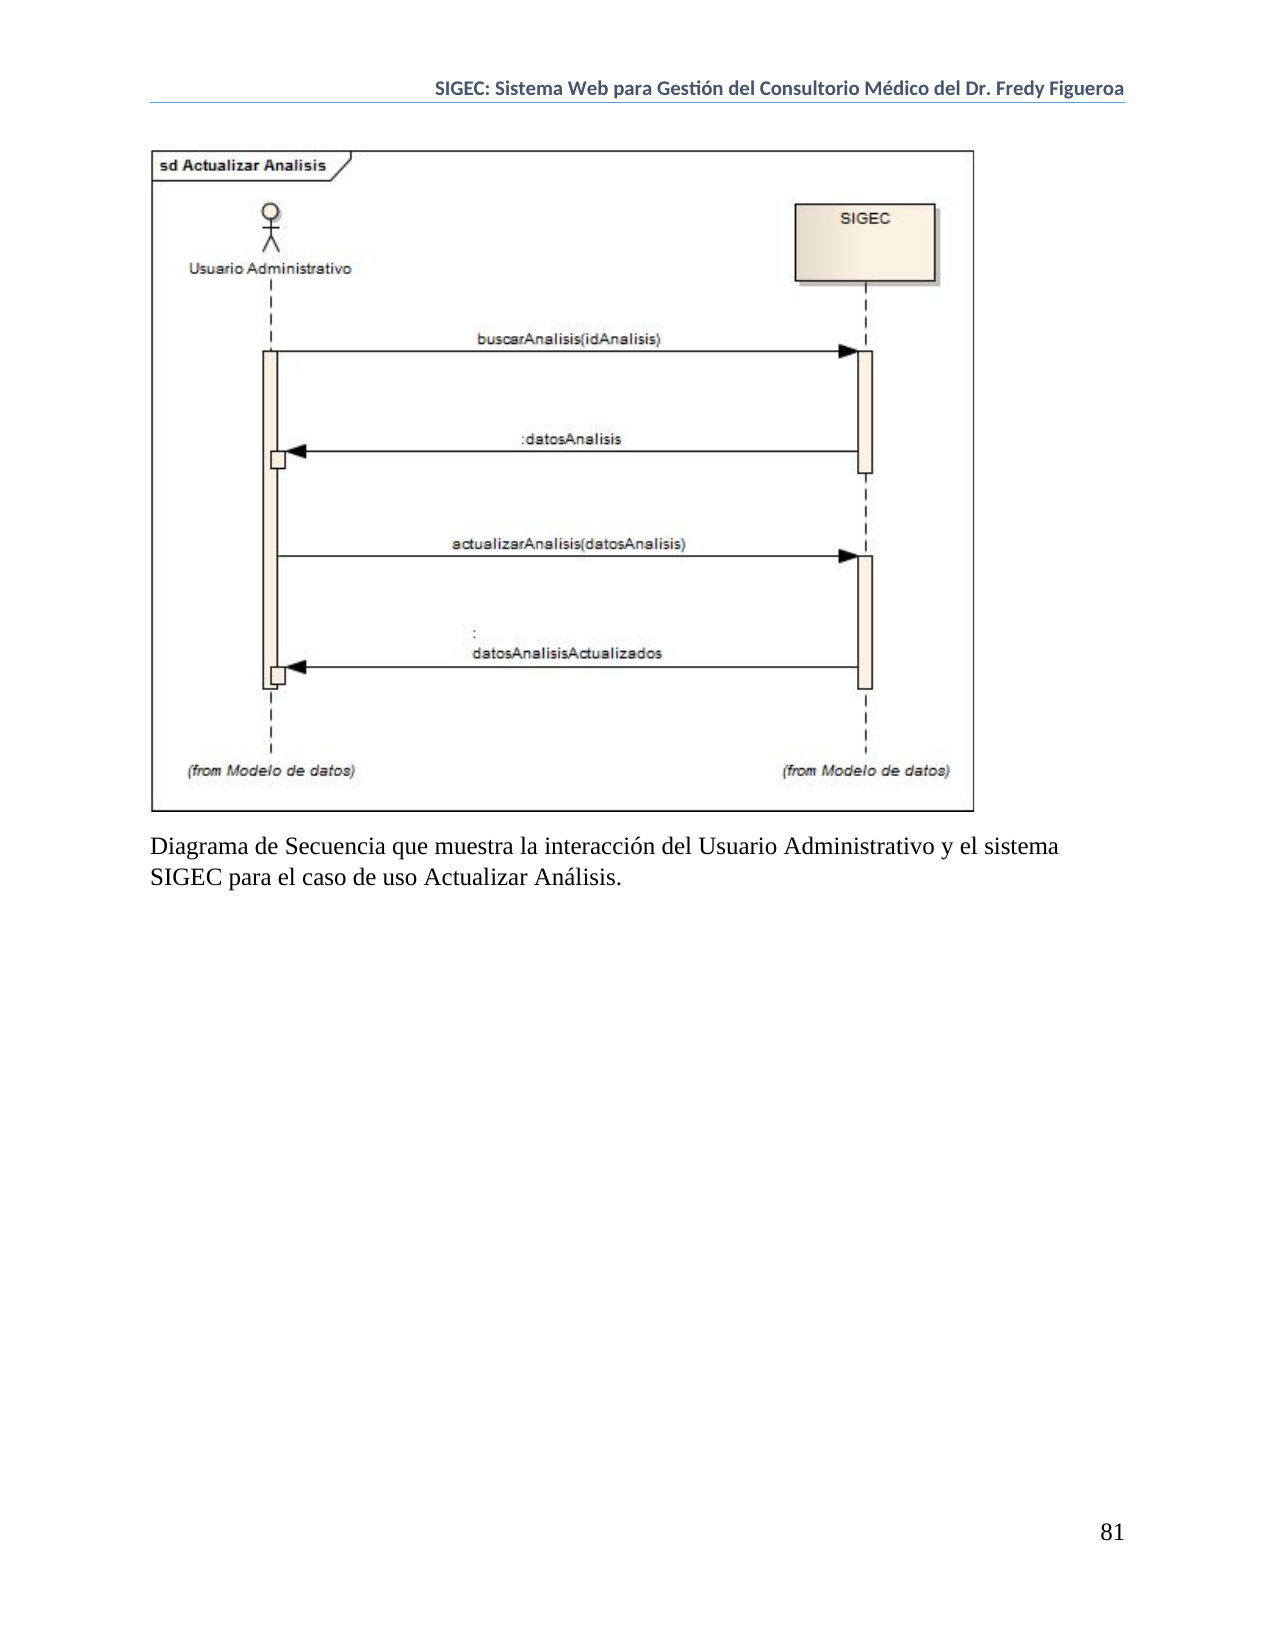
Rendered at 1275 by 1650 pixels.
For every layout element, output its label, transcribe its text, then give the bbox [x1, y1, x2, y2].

picture [150, 150, 975, 812]
text Diagrama de Secuencia que muestra la interacción del Usuario Administrativo y el sistema SIGEC para el caso de uso Actualizar Análisis. [150, 831, 1125, 891]
